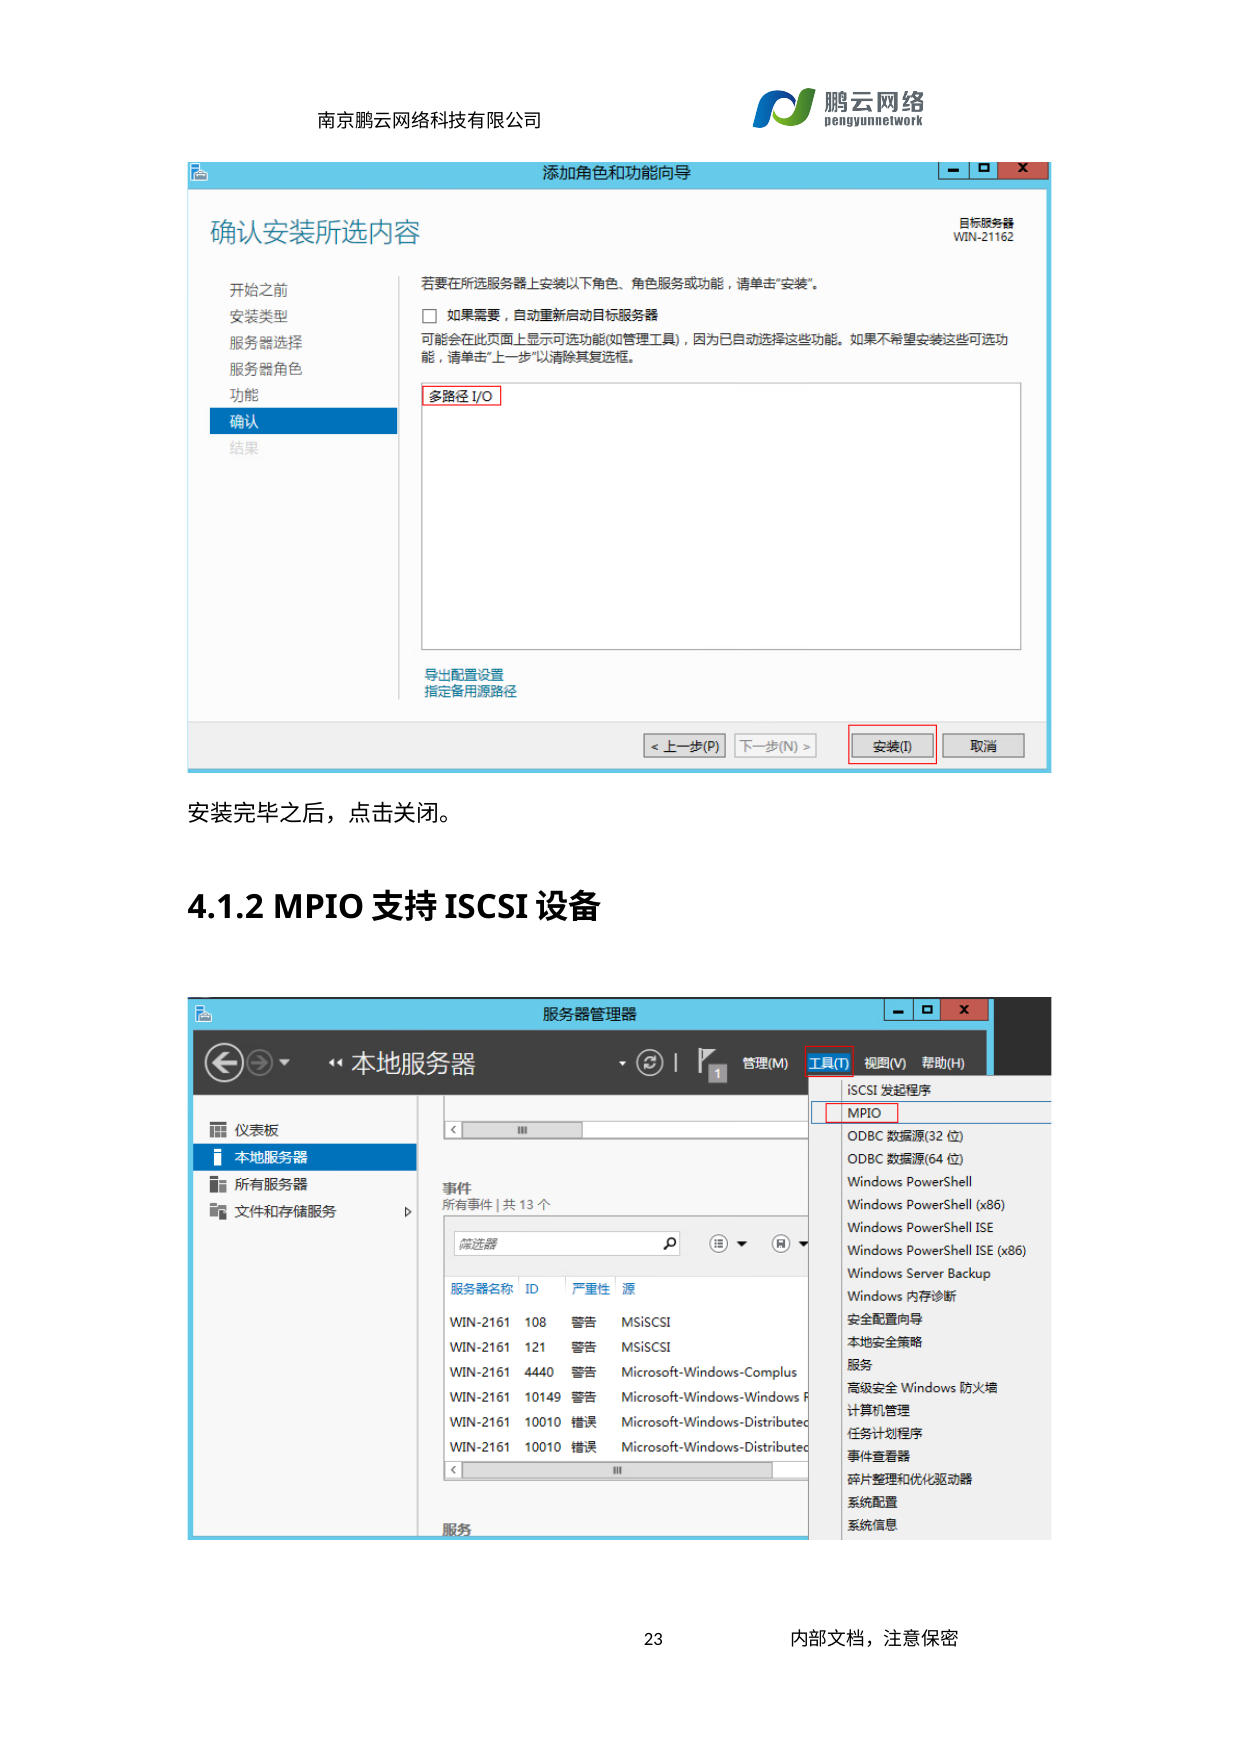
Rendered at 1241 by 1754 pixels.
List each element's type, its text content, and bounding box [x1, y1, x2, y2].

subtitle MPIO支持ISCSI设备 [187, 872, 1053, 937]
picture [752, 88, 924, 128]
picture [187, 997, 1052, 1540]
text 安装完毕之后，点击关闭。 [187, 779, 1053, 844]
picture [187, 162, 1052, 773]
